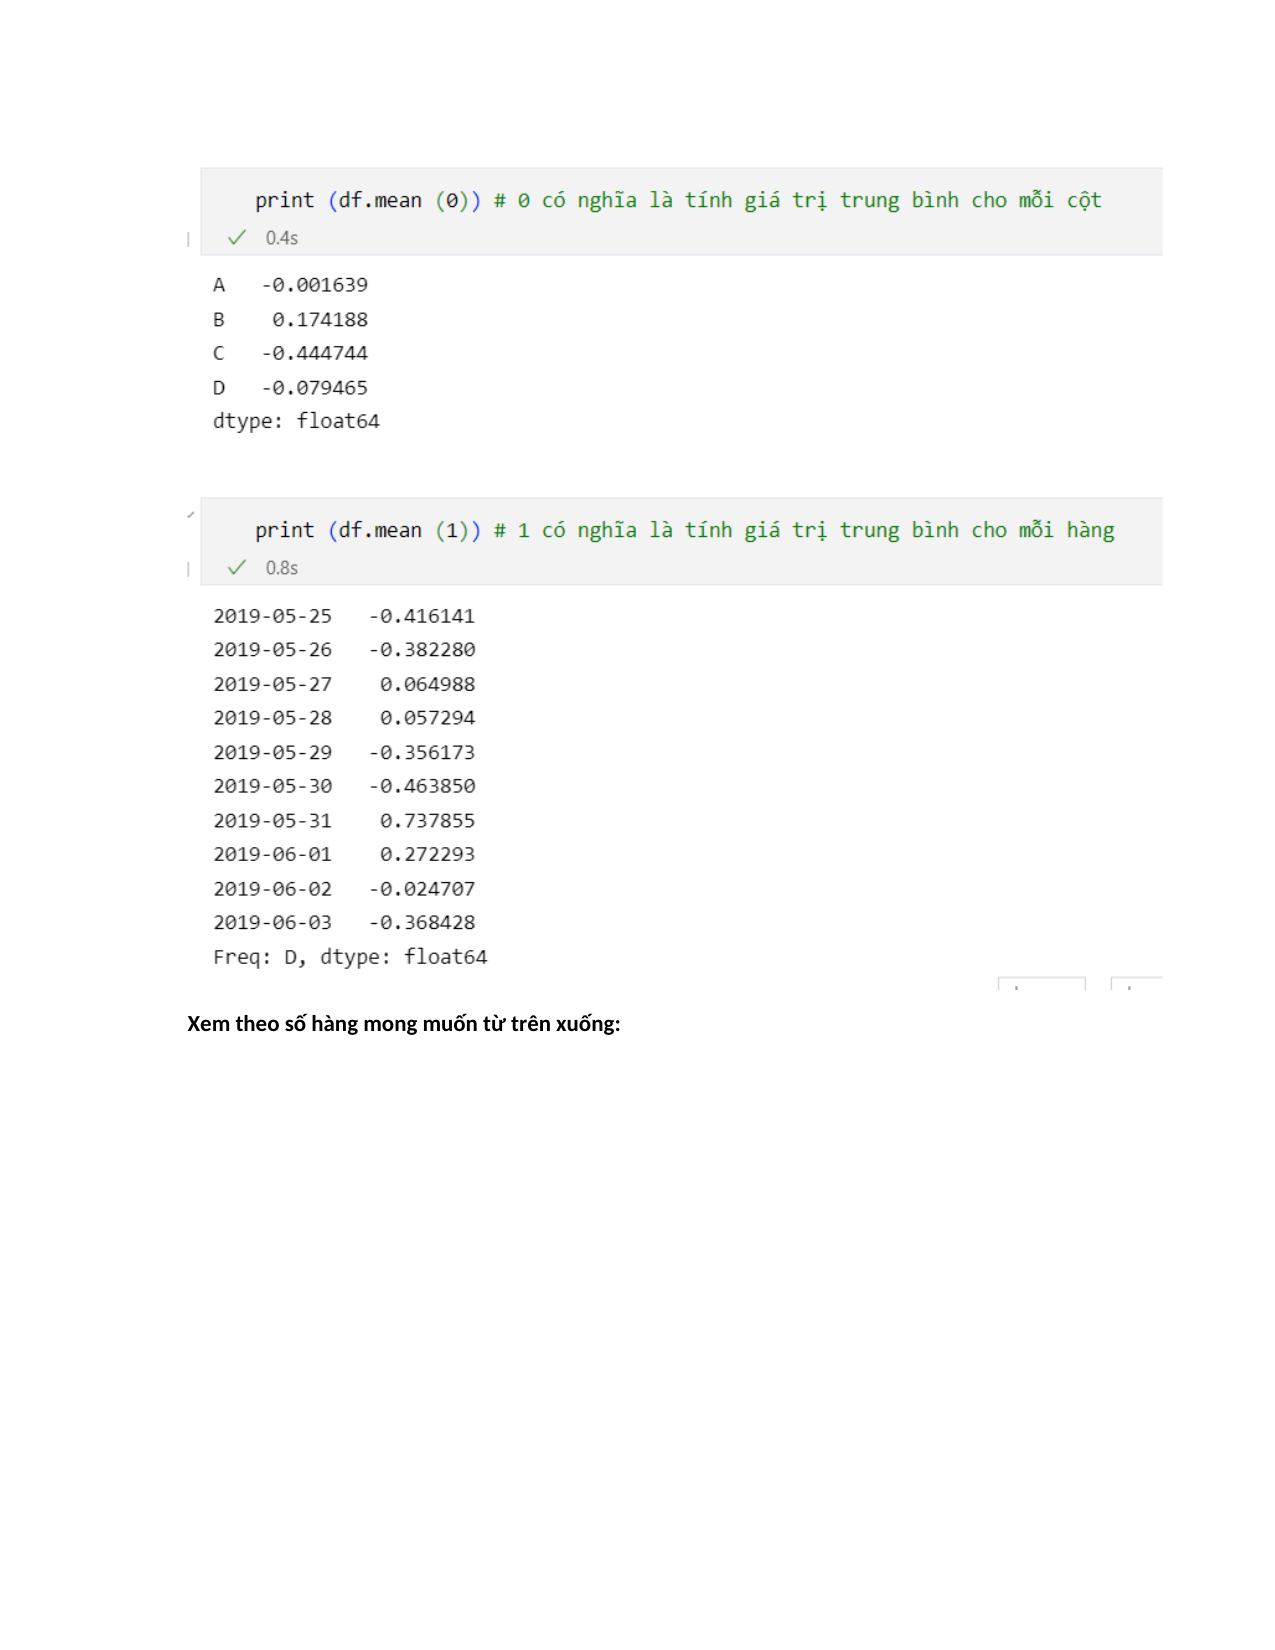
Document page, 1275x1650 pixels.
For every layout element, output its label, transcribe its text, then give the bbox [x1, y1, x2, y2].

text Xem theo số hàng mong muốn từ trên xuống: [187, 1009, 1125, 1037]
picture [187, 150, 1163, 990]
